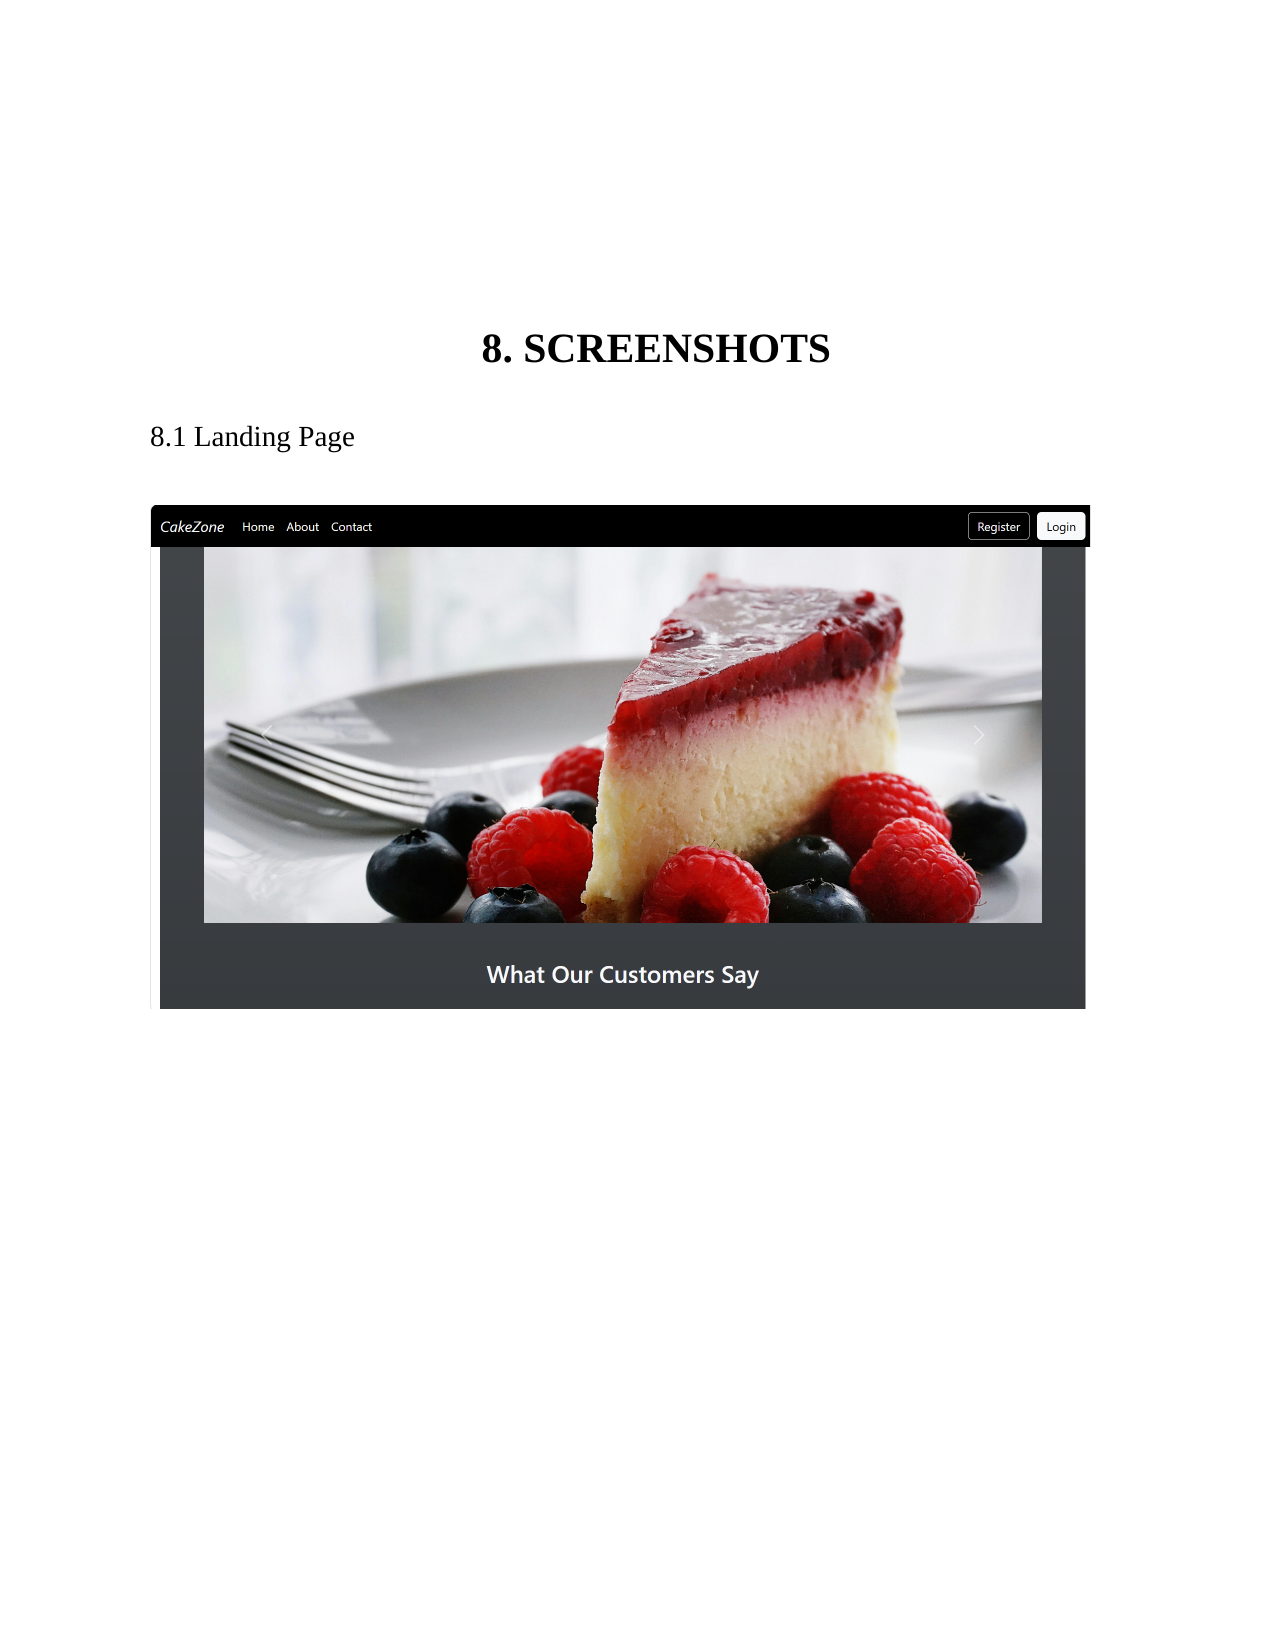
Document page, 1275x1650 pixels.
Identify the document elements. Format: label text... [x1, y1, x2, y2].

text 8.1 Landing Page [150, 419, 1162, 453]
picture [150, 505, 1091, 1009]
text 8. SCREENSHOTS [150, 324, 1162, 372]
